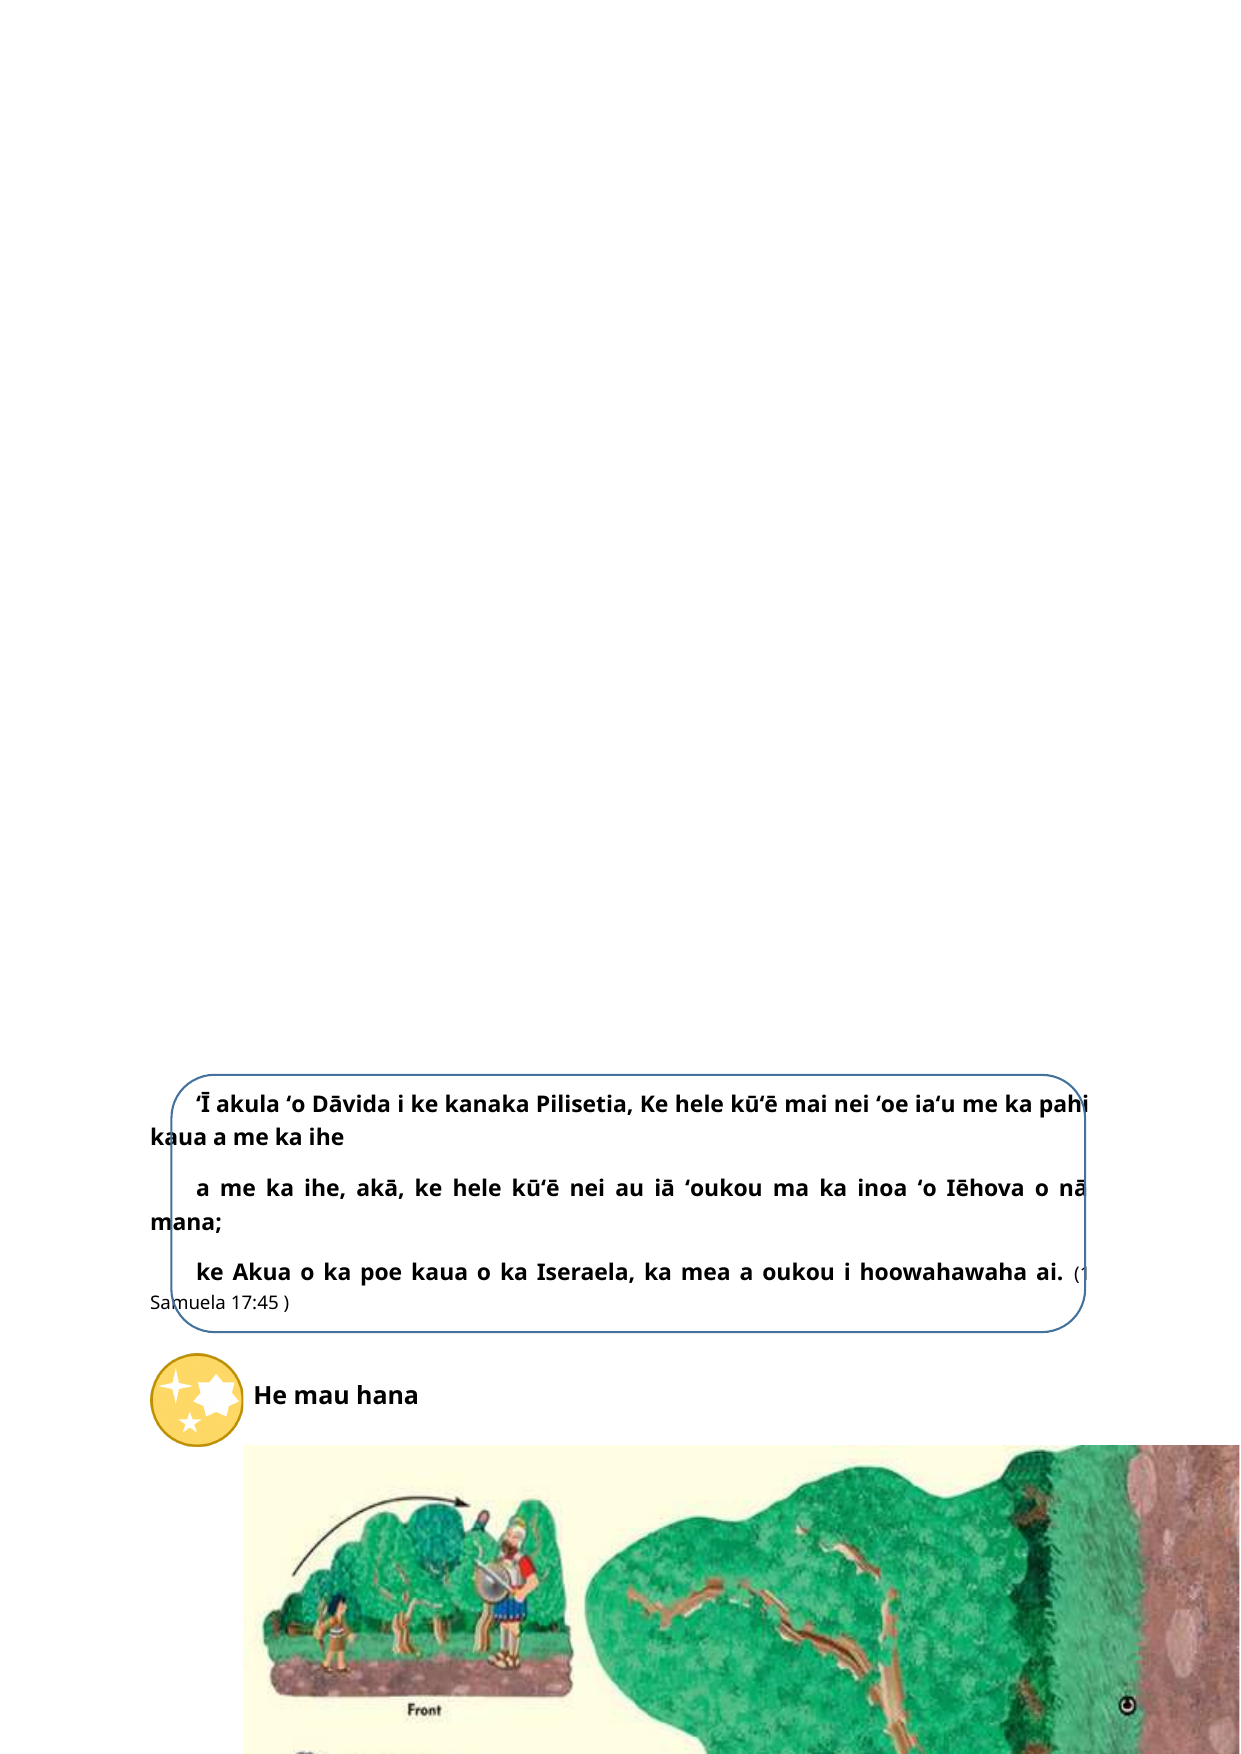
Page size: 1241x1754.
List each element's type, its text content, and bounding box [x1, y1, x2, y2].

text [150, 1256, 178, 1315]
picture [150, 1353, 1240, 1754]
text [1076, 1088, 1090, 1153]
text ke Akua o ka poe kaua o ka Iseraela, ka mea a oukou i hoowahawaha ai. (1 Samuela 17:45 ) [173, 1256, 1084, 1315]
text a me ka ihe, akā, ke hele kūʻē nei au iā ʻoukou ma ka inoa ʻo Iēhova o nā mana; [173, 1172, 1084, 1237]
text He mau hana [244, 1377, 1090, 1412]
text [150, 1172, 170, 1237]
text ʻĪ akula ʻo Dāvida i ke kanaka Pilisetia, Ke hele kūʻē mai nei ʻoe iaʻu me ka pahi kaua a me ka ihe [173, 1088, 1084, 1153]
